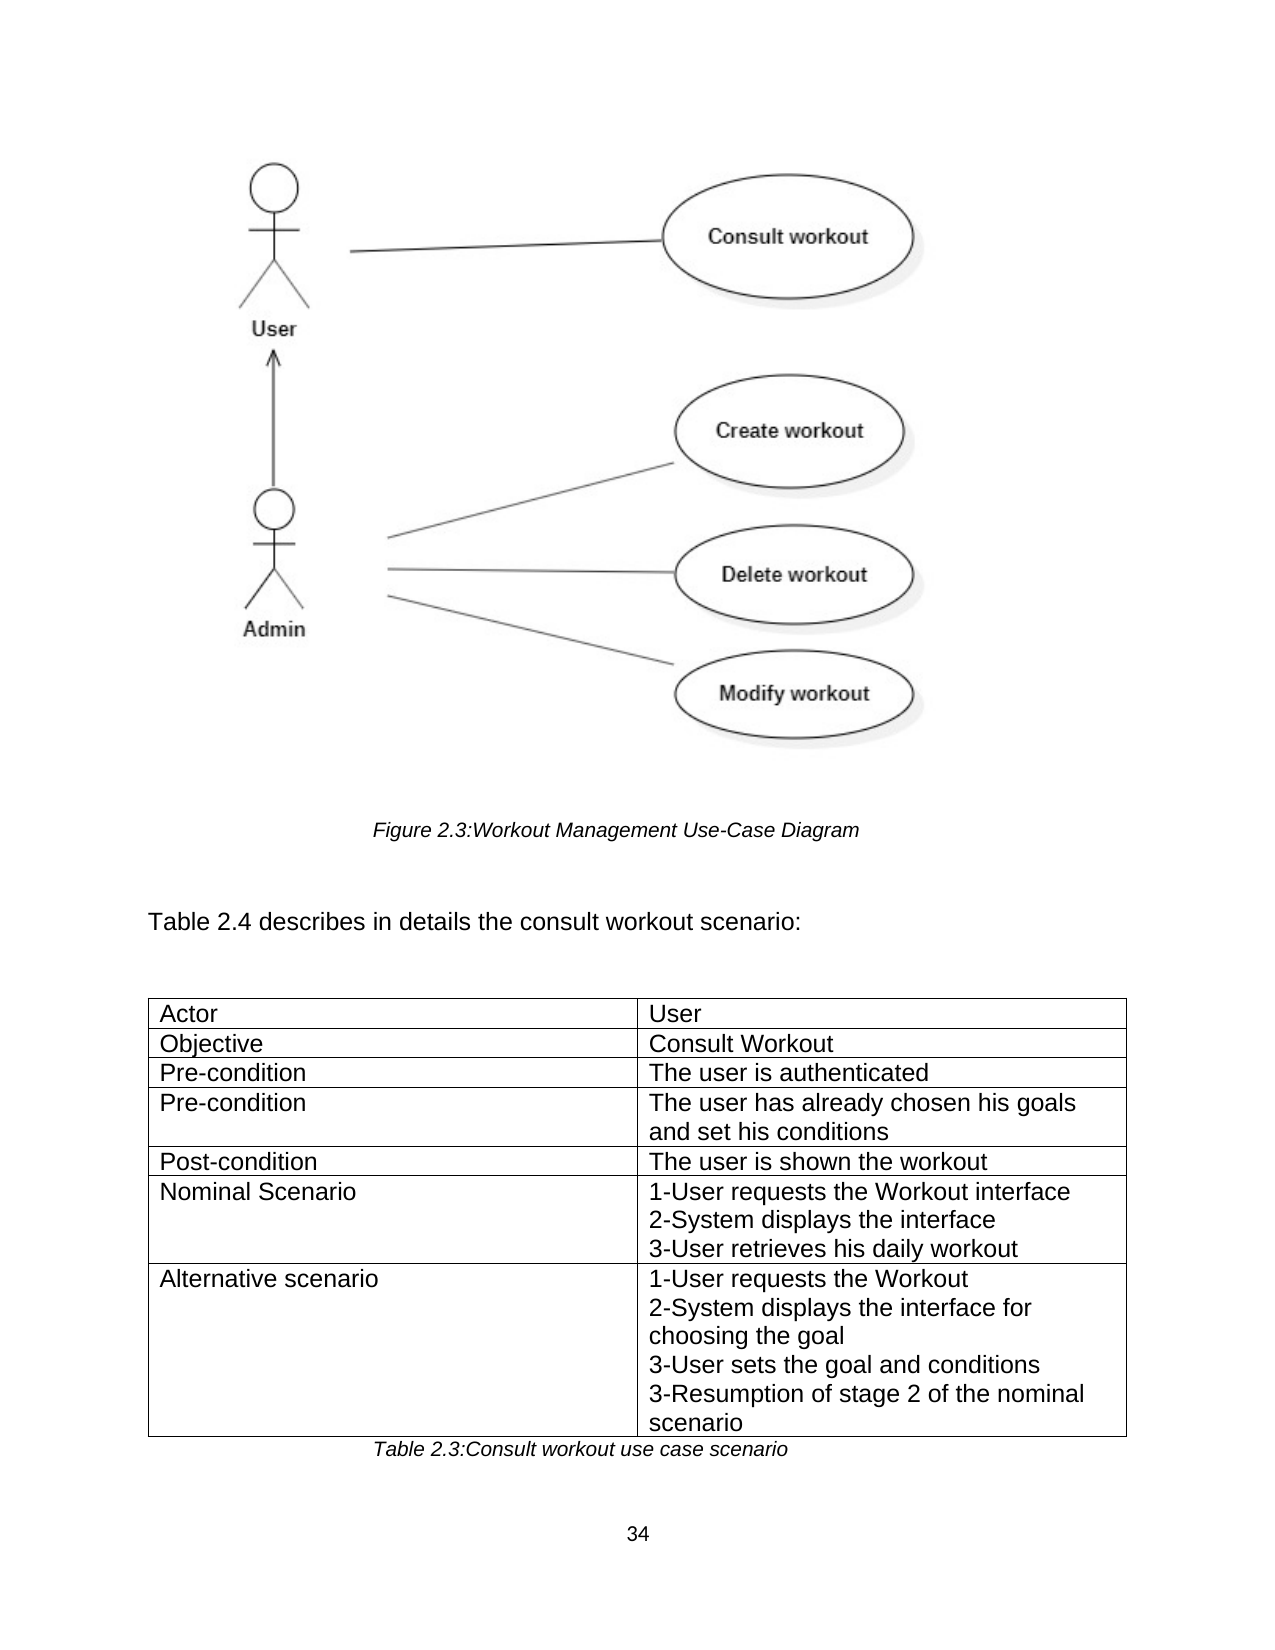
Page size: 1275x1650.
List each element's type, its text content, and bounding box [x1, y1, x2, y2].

picture [147, 147, 976, 801]
table_cell The user has already chosen his goals and set his conditions [638, 1088, 1126, 1146]
table_cell Nominal Scenario [149, 1176, 637, 1263]
table_cell Pre-condition [149, 1088, 637, 1146]
text Figure ‎2.3:Workout Management Use-Case Diagram [298, 817, 1127, 841]
table_header User [638, 999, 1126, 1027]
table_cell Consult Workout [638, 1029, 1126, 1057]
table_cell The user is authenticated [638, 1058, 1126, 1087]
table_cell Pre-condition [149, 1058, 637, 1087]
table_cell Alternative scenario [149, 1264, 637, 1436]
table_cell The user is shown the workout [638, 1147, 1126, 1175]
text Table 2.4 describes in details the consult workout scenario: [148, 907, 1127, 936]
table_cell 1-User requests the Workout interface 2-System displays the interface 3-User retrieves his daily workout [638, 1176, 1126, 1263]
table_header Actor [149, 999, 637, 1027]
table_cell Objective [149, 1029, 637, 1057]
table_cell Post-condition [149, 1147, 637, 1175]
table_cell 1-User requests the Workout 2-System displays the interface for choosing the goal 3-User sets the goal and conditions 3-Resumption of stage 2 of the nominal scenario [638, 1264, 1126, 1436]
